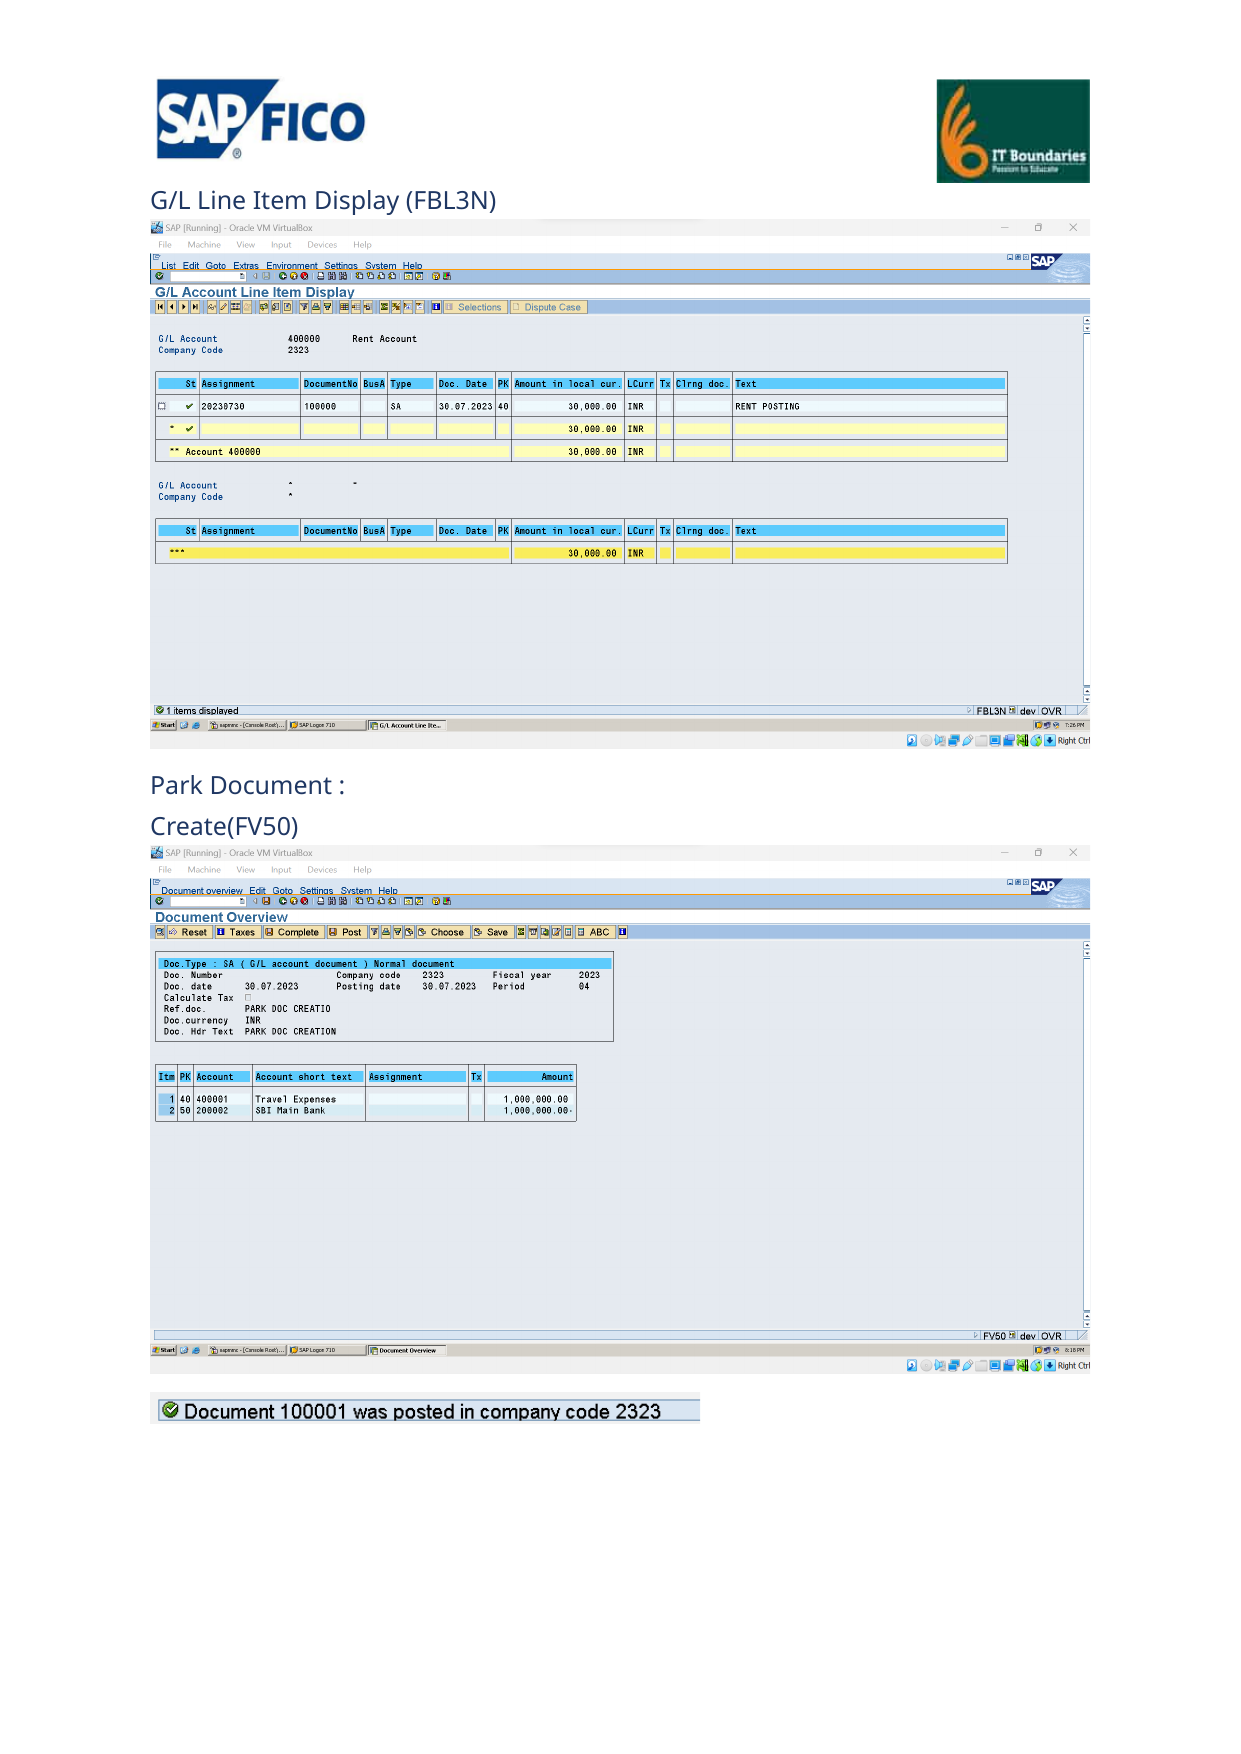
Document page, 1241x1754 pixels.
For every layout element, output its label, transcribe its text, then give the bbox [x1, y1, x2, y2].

picture [150, 219, 1091, 749]
picture [150, 73, 1091, 183]
picture [150, 1392, 700, 1424]
subtitle Park Document : [150, 767, 1090, 801]
subtitle Create(FV50) [150, 808, 1090, 842]
subtitle G/L Line Item Display (FBL3N) [150, 183, 1090, 217]
picture [150, 845, 1091, 1374]
